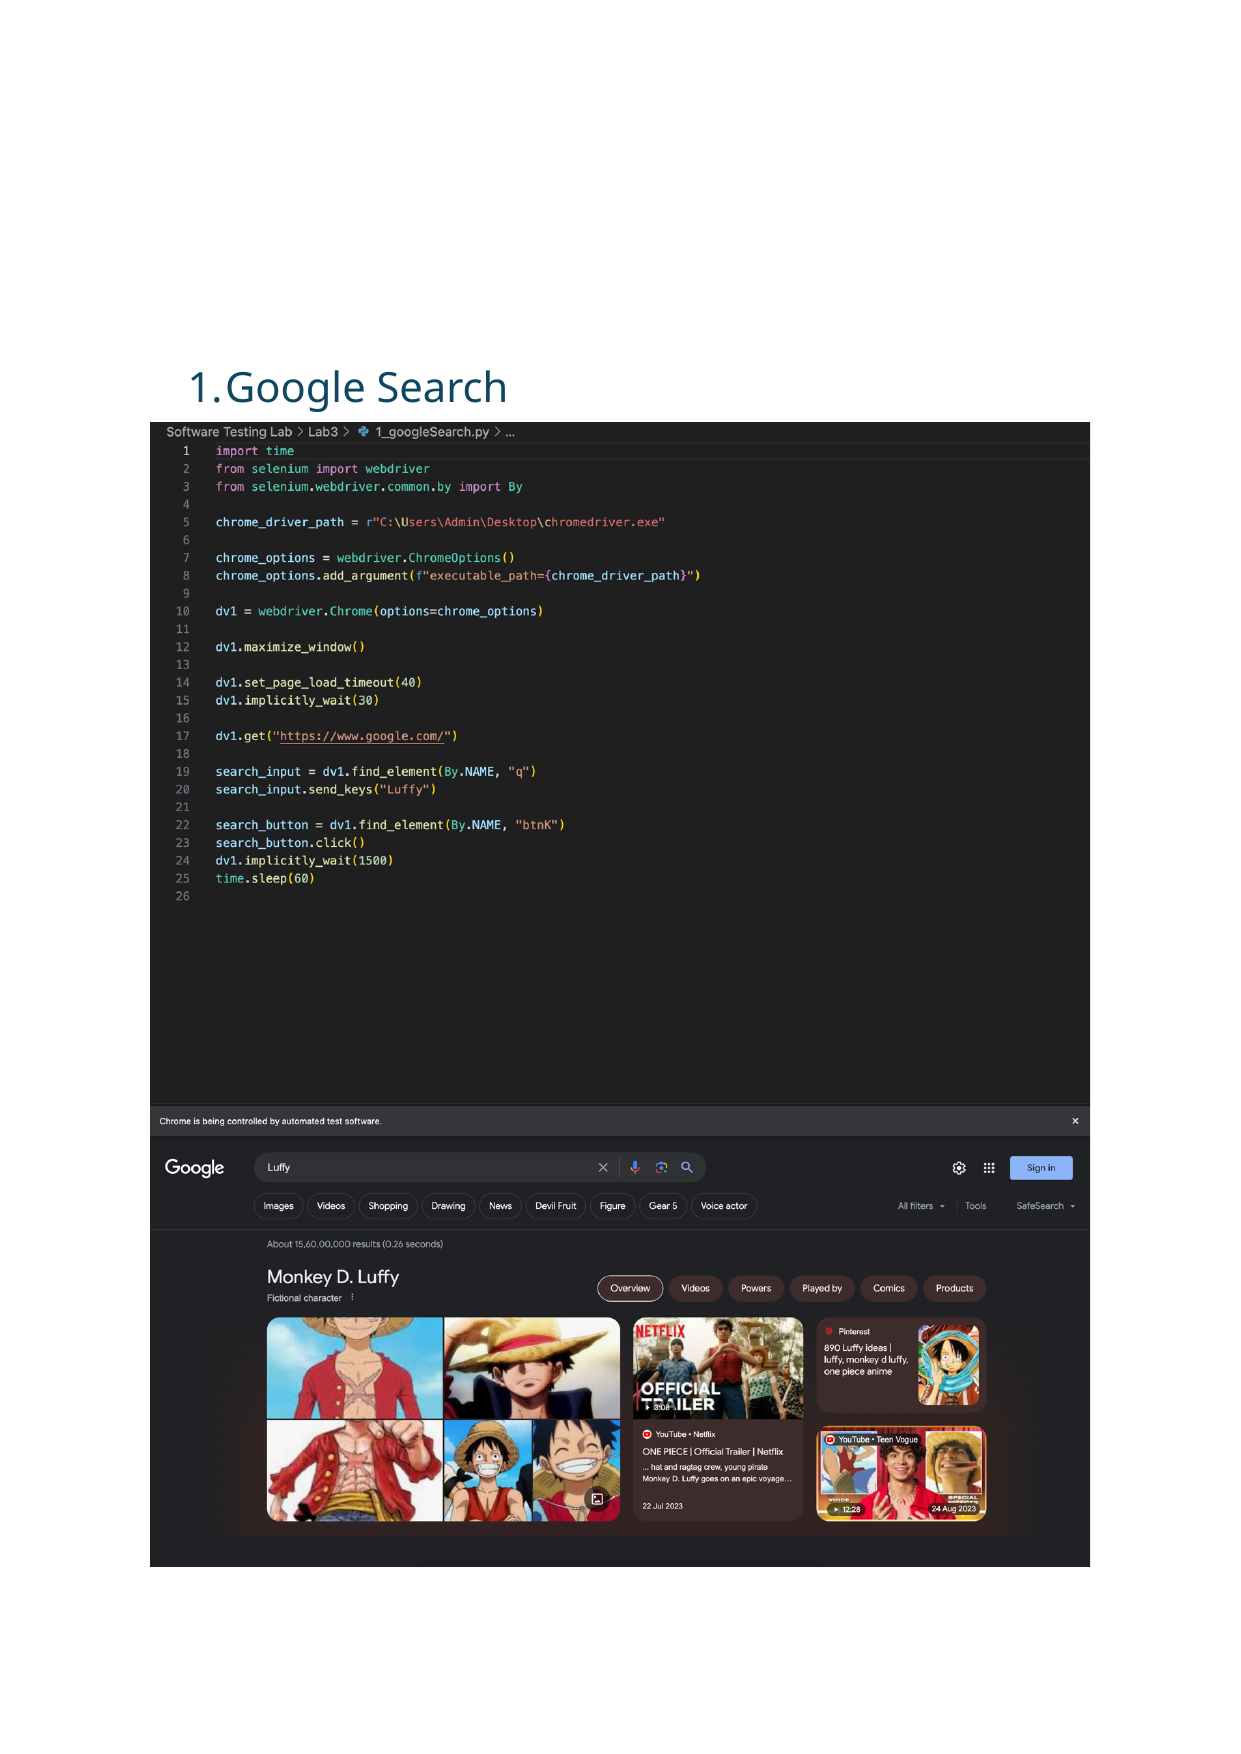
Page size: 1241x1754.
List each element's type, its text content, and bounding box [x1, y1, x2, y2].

subtitle Google Search [187, 358, 1090, 414]
picture [150, 422, 1091, 1567]
